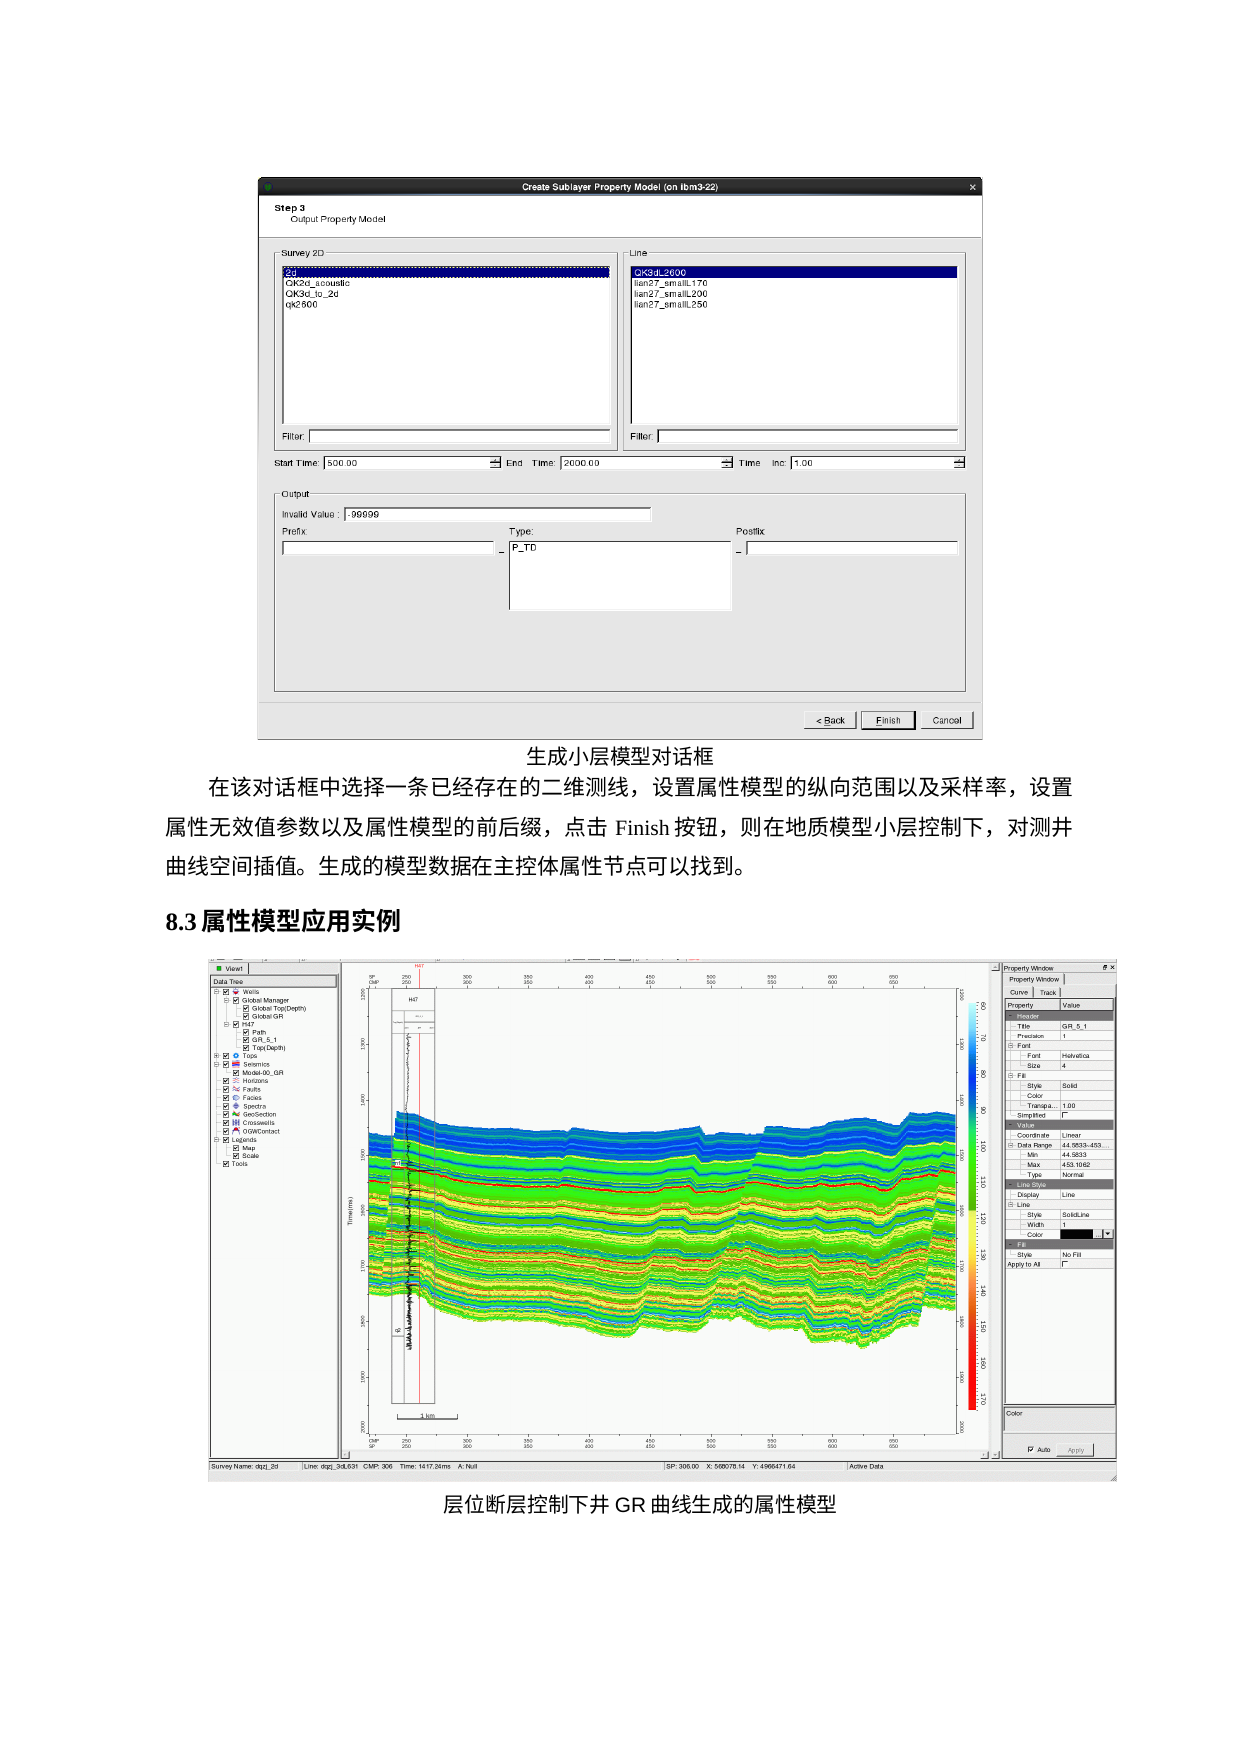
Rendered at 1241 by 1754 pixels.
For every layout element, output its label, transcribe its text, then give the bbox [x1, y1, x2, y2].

text 在该对话框中选择一条已经存在的二维测线，设置属性模型的纵向范围以及采样率，设置属性无效值参数以及属性模型的前后缀，点击Finish按钮，则在地质模型小层控制下，对测井曲线空间插值。生成的模型数据在主控体属性节点可以找到。 [165, 770, 1075, 881]
subtitle 8.3属性模型应用实例 [165, 901, 1075, 938]
picture [257, 177, 983, 740]
text 层位断层控制下井GR曲线生成的属性模型 [165, 1488, 1075, 1518]
text 生成小层模型对话框 [165, 740, 1075, 770]
picture [208, 959, 1117, 1482]
